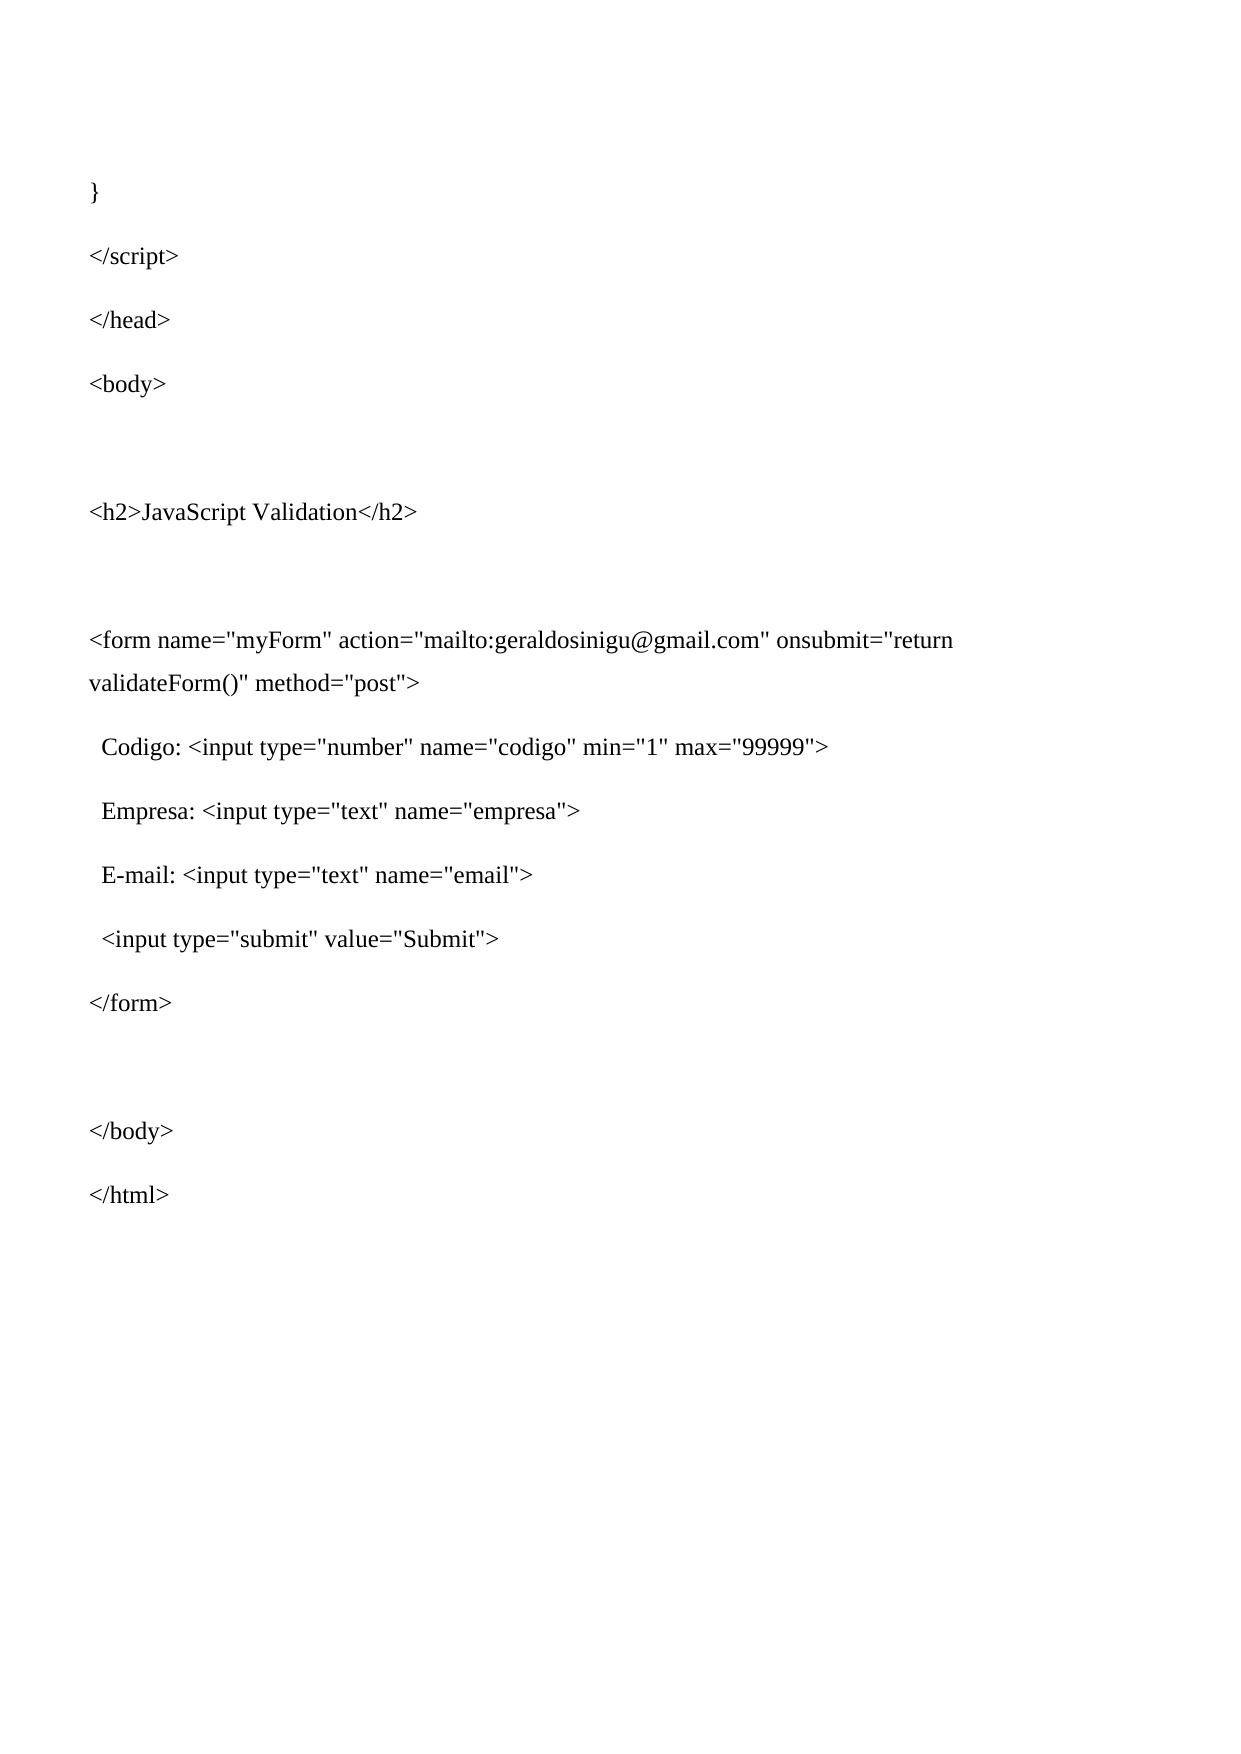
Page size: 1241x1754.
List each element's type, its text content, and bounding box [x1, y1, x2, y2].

text </head> [88, 305, 1115, 334]
text } [88, 177, 1115, 206]
text </html> [88, 1180, 1115, 1208]
text <body> [88, 369, 1115, 398]
text <h2>JavaScript Validation</h2> [88, 497, 1115, 526]
text E-mail: <input type="text" name="email"> [88, 860, 1115, 889]
text </script> [88, 241, 1115, 270]
text Empresa: <input type="text" name="empresa"> [88, 796, 1115, 825]
text Codigo: <input type="number" name="codigo" min="1" max="99999"> [88, 732, 1115, 761]
text <form name="myForm" action="mailto:geraldosinigu@gmail.com" onsubmit="return validateForm()" method="post"> [88, 625, 1115, 697]
text <input type="submit" value="Submit"> [88, 924, 1115, 953]
text </body> [88, 1116, 1115, 1144]
text </form> [88, 988, 1115, 1017]
